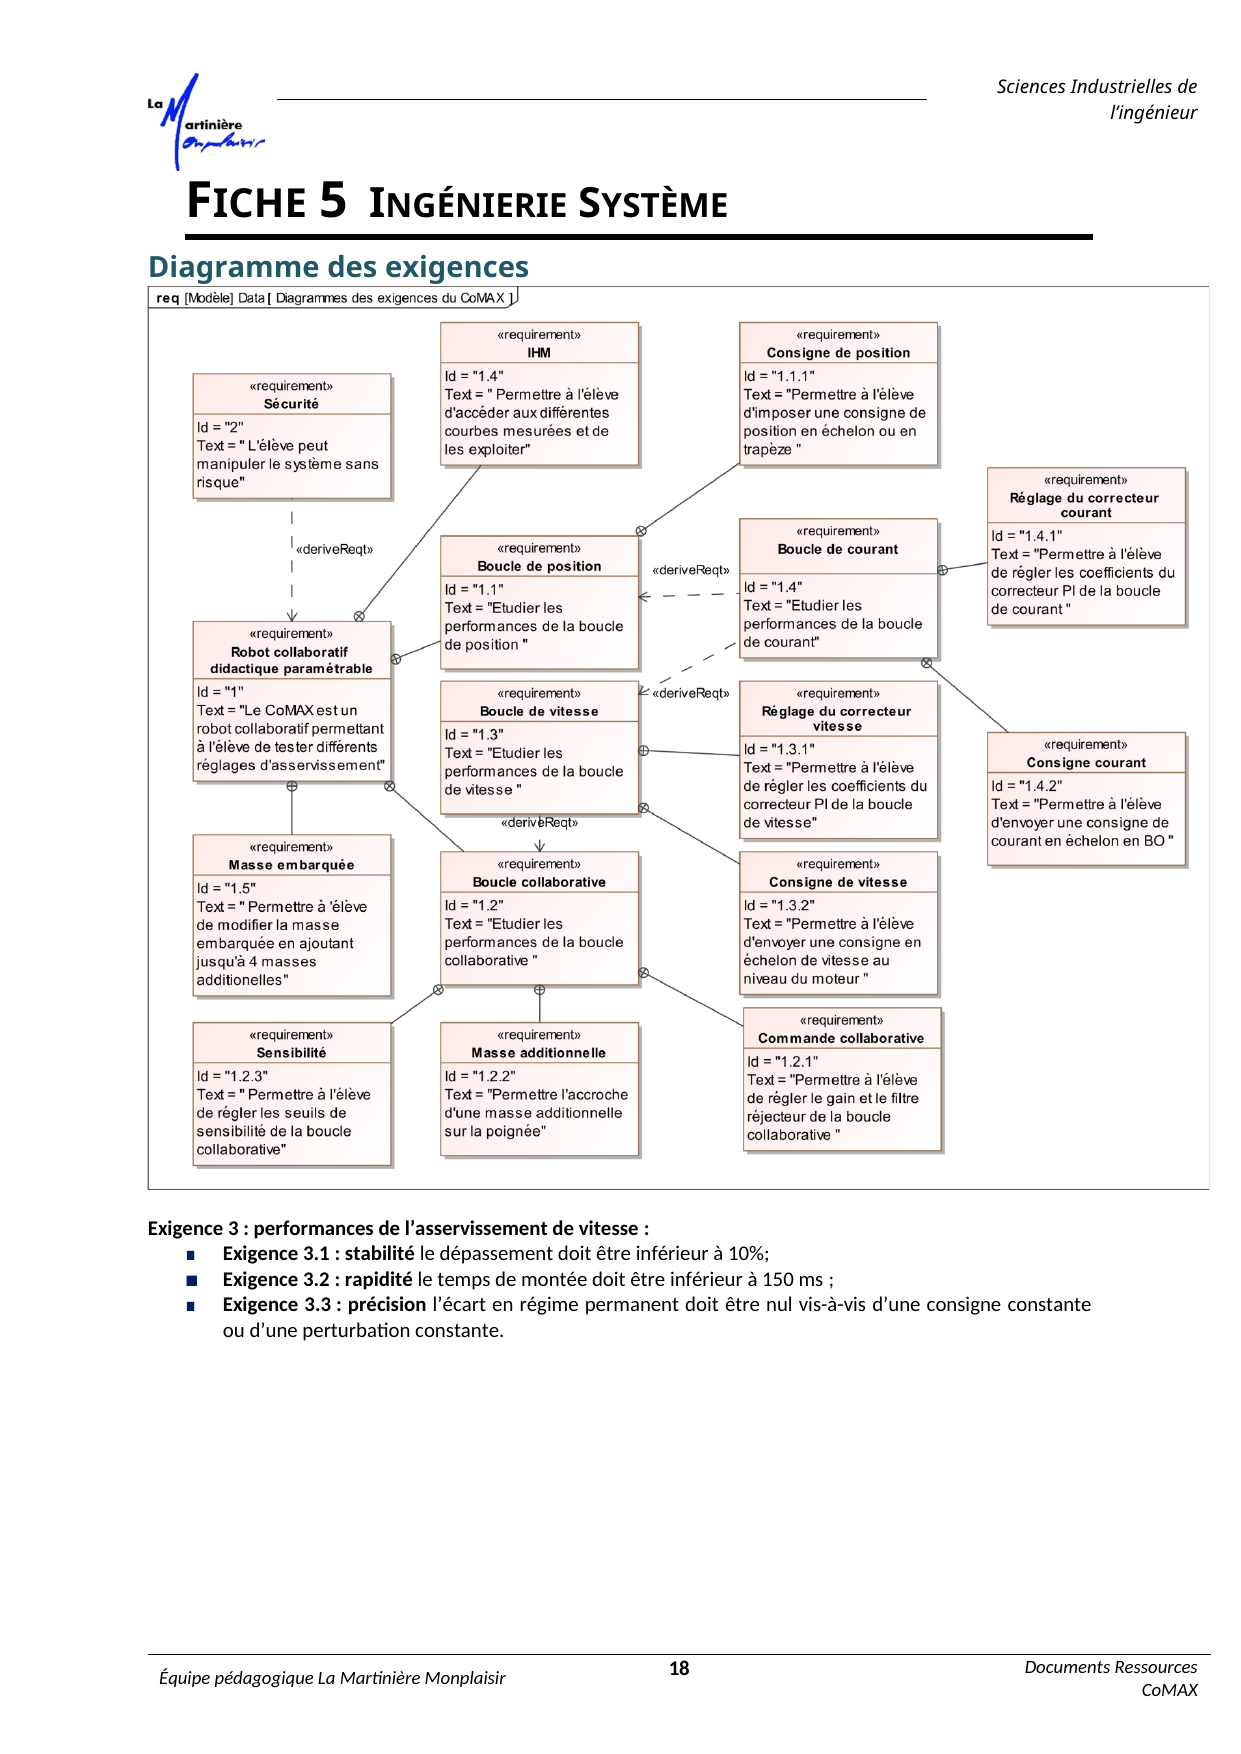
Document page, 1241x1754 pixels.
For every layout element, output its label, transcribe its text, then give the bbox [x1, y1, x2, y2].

text Exigence 3 : performances de l’asservissement de vitesse : [148, 1215, 1093, 1241]
list Exigence 3.3 : précision l’écart en régime permanent doit être nul vis-à-vis d’une consigne constante ou d’une perturbation constante. [185, 1291, 1093, 1342]
picture [147, 286, 1210, 1190]
subtitle Diagramme des exigences [148, 246, 1093, 286]
picture [147, 73, 266, 171]
list Exigence 3.1 : stabilité le dépassement doit être inférieur à 10%; [185, 1241, 1093, 1266]
list Exigence 3.2 : rapidité le temps de montée doit être inférieur à 150 ms ; [185, 1266, 1093, 1291]
subtitle Ingénierie Système [185, 163, 1093, 234]
